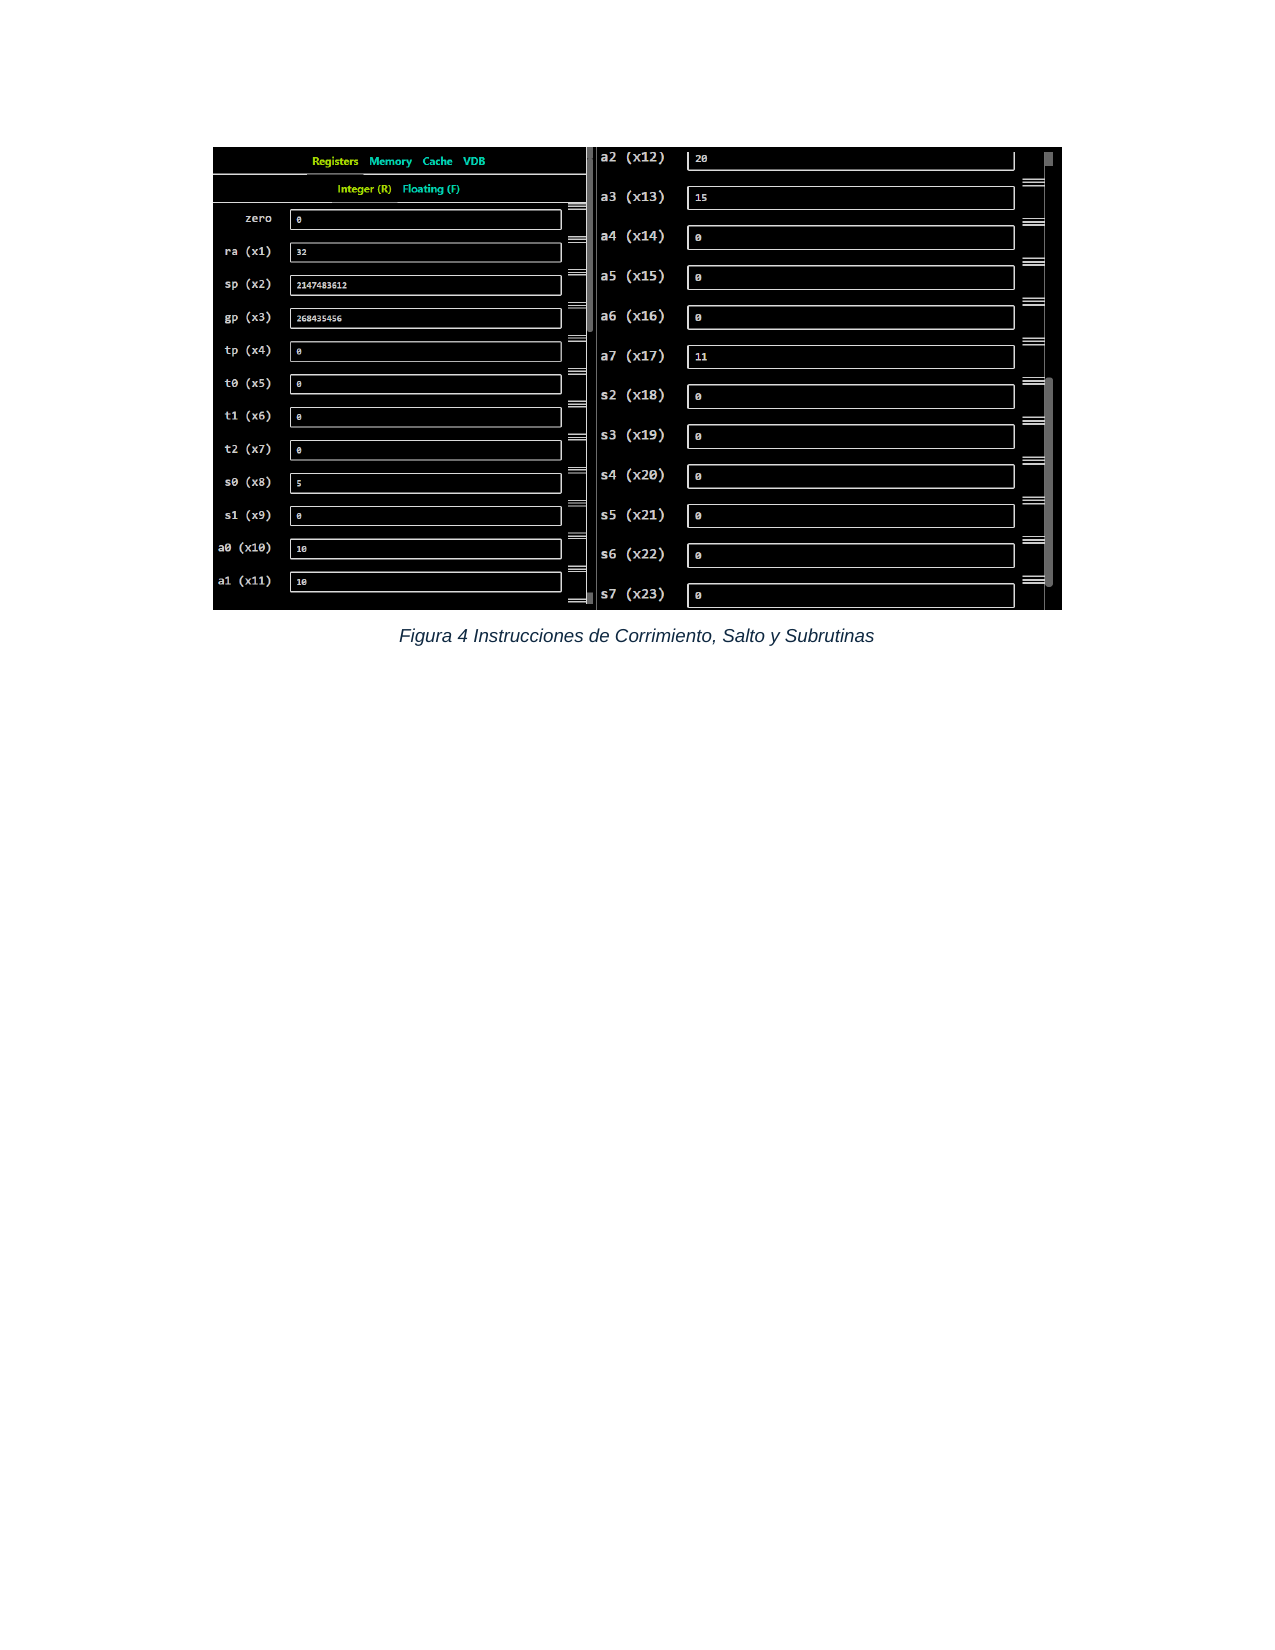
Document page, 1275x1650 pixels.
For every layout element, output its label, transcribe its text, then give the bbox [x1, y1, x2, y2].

picture [213, 147, 1062, 610]
